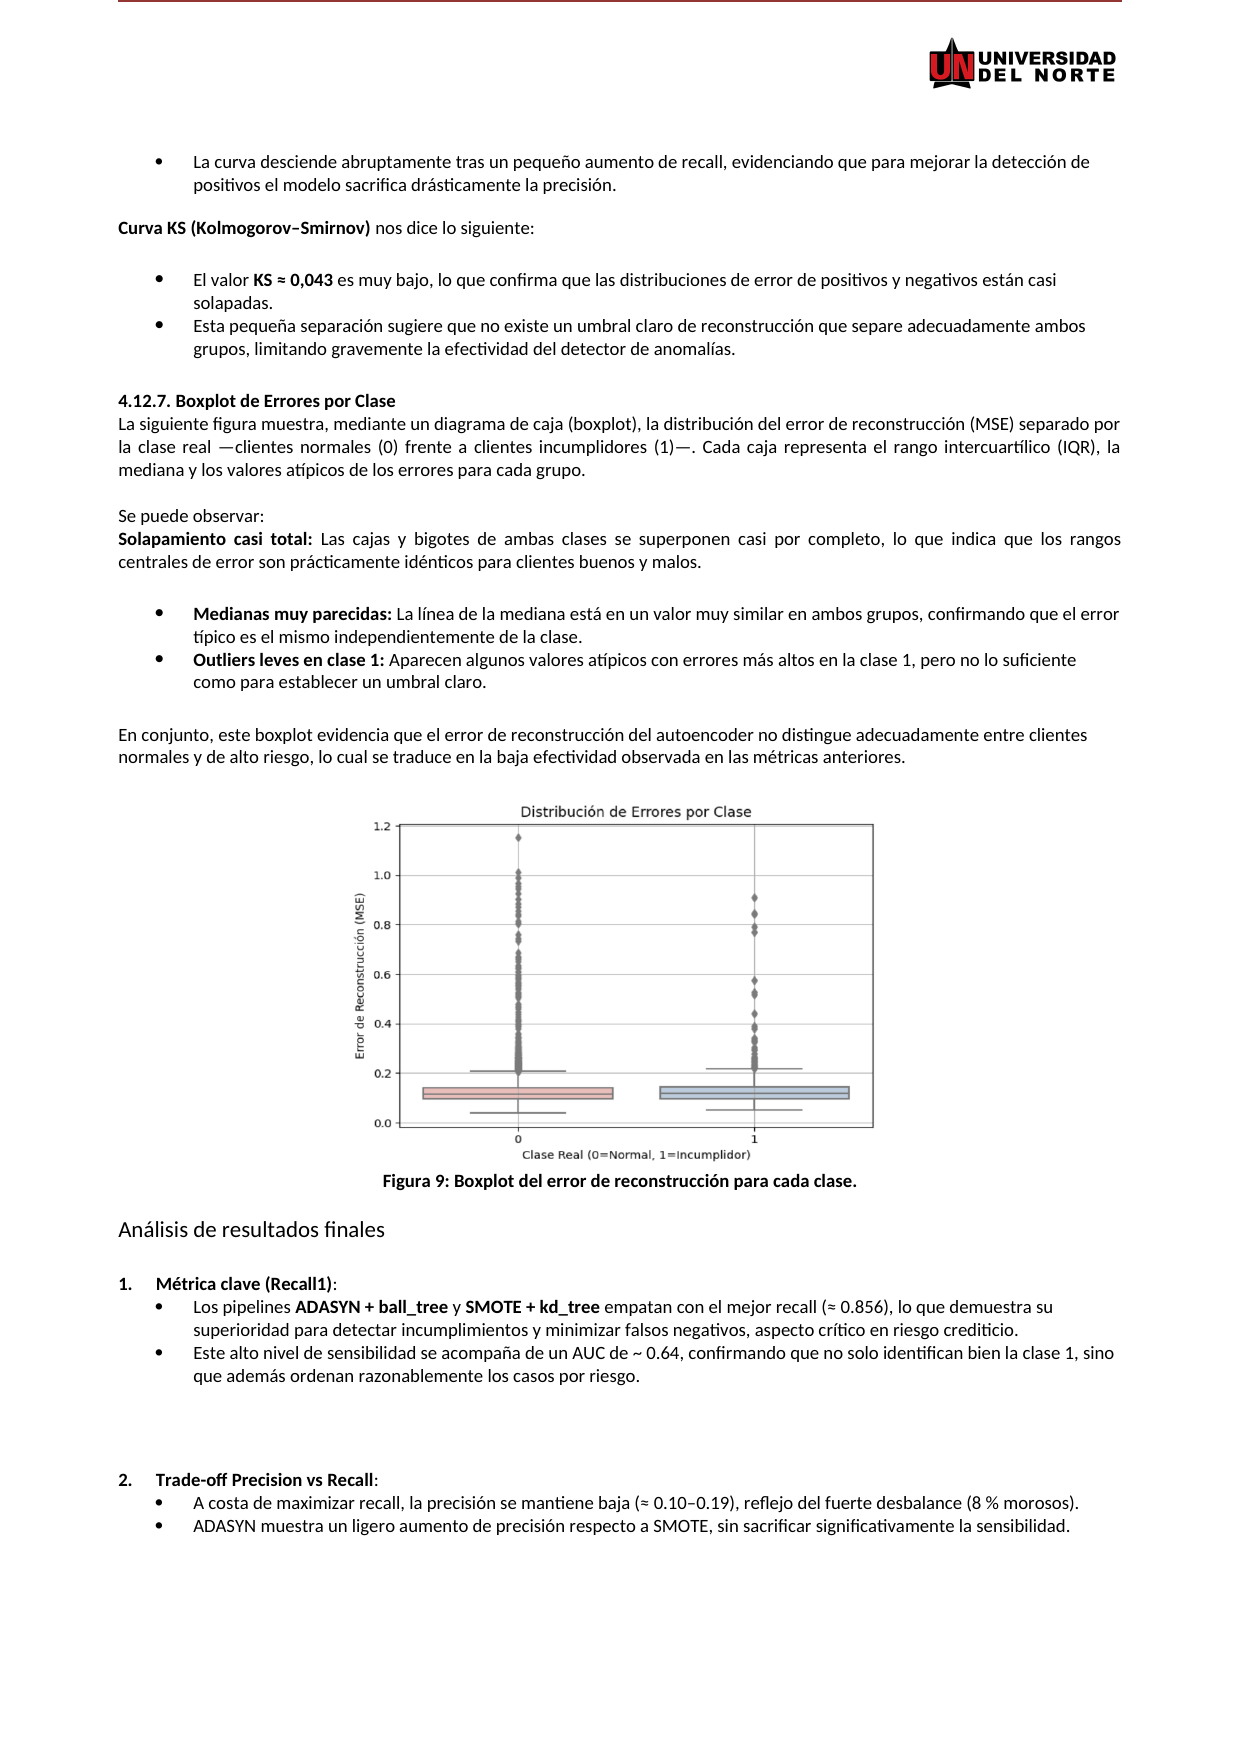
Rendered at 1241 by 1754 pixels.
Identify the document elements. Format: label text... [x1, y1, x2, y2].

list Los pipelines ADASYN + ball_tree y SMOTE + kd_tree empatan con el mejor recall (≈ 0.856), lo que demuestra su superioridad para detectar incumplimientos y minimizar falsos negativos, aspecto crítico en riesgo crediticio. [156, 1295, 1122, 1341]
list El valor KS ≈ 0,043 es muy bajo, lo que confirma que las distribuciones de error de positivos y negativos están casi solapadas. [156, 268, 1122, 314]
text Curva KS (Kolmogorov–Smirnov) nos dice lo siguiente: [118, 216, 1122, 239]
list Trade-off Precision vs Recall: [118, 1468, 1122, 1491]
list Esta pequeña separación sugiere que no existe un umbral claro de reconstrucción que separe adecuadamente ambos grupos, limitando gravemente la efectividad del detector de anomalías. [156, 314, 1122, 360]
text Figura 9: Boxplot del error de reconstrucción para cada clase. [118, 1169, 1122, 1192]
picture [324, 797, 917, 1170]
list Outliers leves en clase 1: Aparecen algunos valores atípicos con errores más altos en la clase 1, pero no lo suficiente como para establecer un umbral claro. [156, 648, 1122, 693]
text Se puede observar: [118, 504, 1122, 527]
text En conjunto, este boxplot evidencia que el error de reconstrucción del autoencoder no distingue adecuadamente entre clientes normales y de alto riesgo, lo cual se traduce en la baja efectividad observada en las métricas anteriores. [118, 723, 1122, 768]
list ADASYN muestra un ligero aumento de precisión respecto a SMOTE, sin sacrificar significativamente la sensibilidad. [156, 1514, 1122, 1537]
list Medianas muy parecidas: La línea de la mediana está en un valor muy similar en ambos grupos, confirmando que el error típico es el mismo independientemente de la clase. [156, 602, 1122, 648]
subtitle Boxplot de Errores por Clase [0, 389, 1122, 412]
text La siguiente figura muestra, mediante un diagrama de caja (boxplot), la distribución del error de reconstrucción (MSE) separado por la clase real —clientes normales (0) frente a clientes incumplidores (1)—. Cada caja representa el rango intercuartílico (IQR), la mediana y los valores atípicos de los errores para cada grupo. [118, 412, 1122, 481]
text Solapamiento casi total: Las cajas y bigotes de ambas clases se superponen casi por completo, lo que indica que los rangos centrales de error son prácticamente idénticos para clientes buenos y malos. [118, 527, 1122, 573]
list A costa de maximizar recall, la precisión se mantiene baja (≈ 0.10–0.19), reflejo del fuerte desbalance (8 % morosos). [156, 1491, 1122, 1514]
list Este alto nivel de sensibilidad se acompaña de un AUC de ~ 0.64, confirmando que no solo identifican bien la clase 1, sino que además ordenan razonablemente los casos por riesgo. [156, 1341, 1122, 1387]
list La curva desciende abruptamente tras un pequeño aumento de recall, evidenciando que para mejorar la detección de positivos el modelo sacrifica drásticamente la precisión. [156, 150, 1122, 196]
text Análisis de resultados finales [118, 1215, 1122, 1243]
list Métrica clave (Recall1): [118, 1272, 1122, 1295]
picture [922, 30, 1123, 96]
